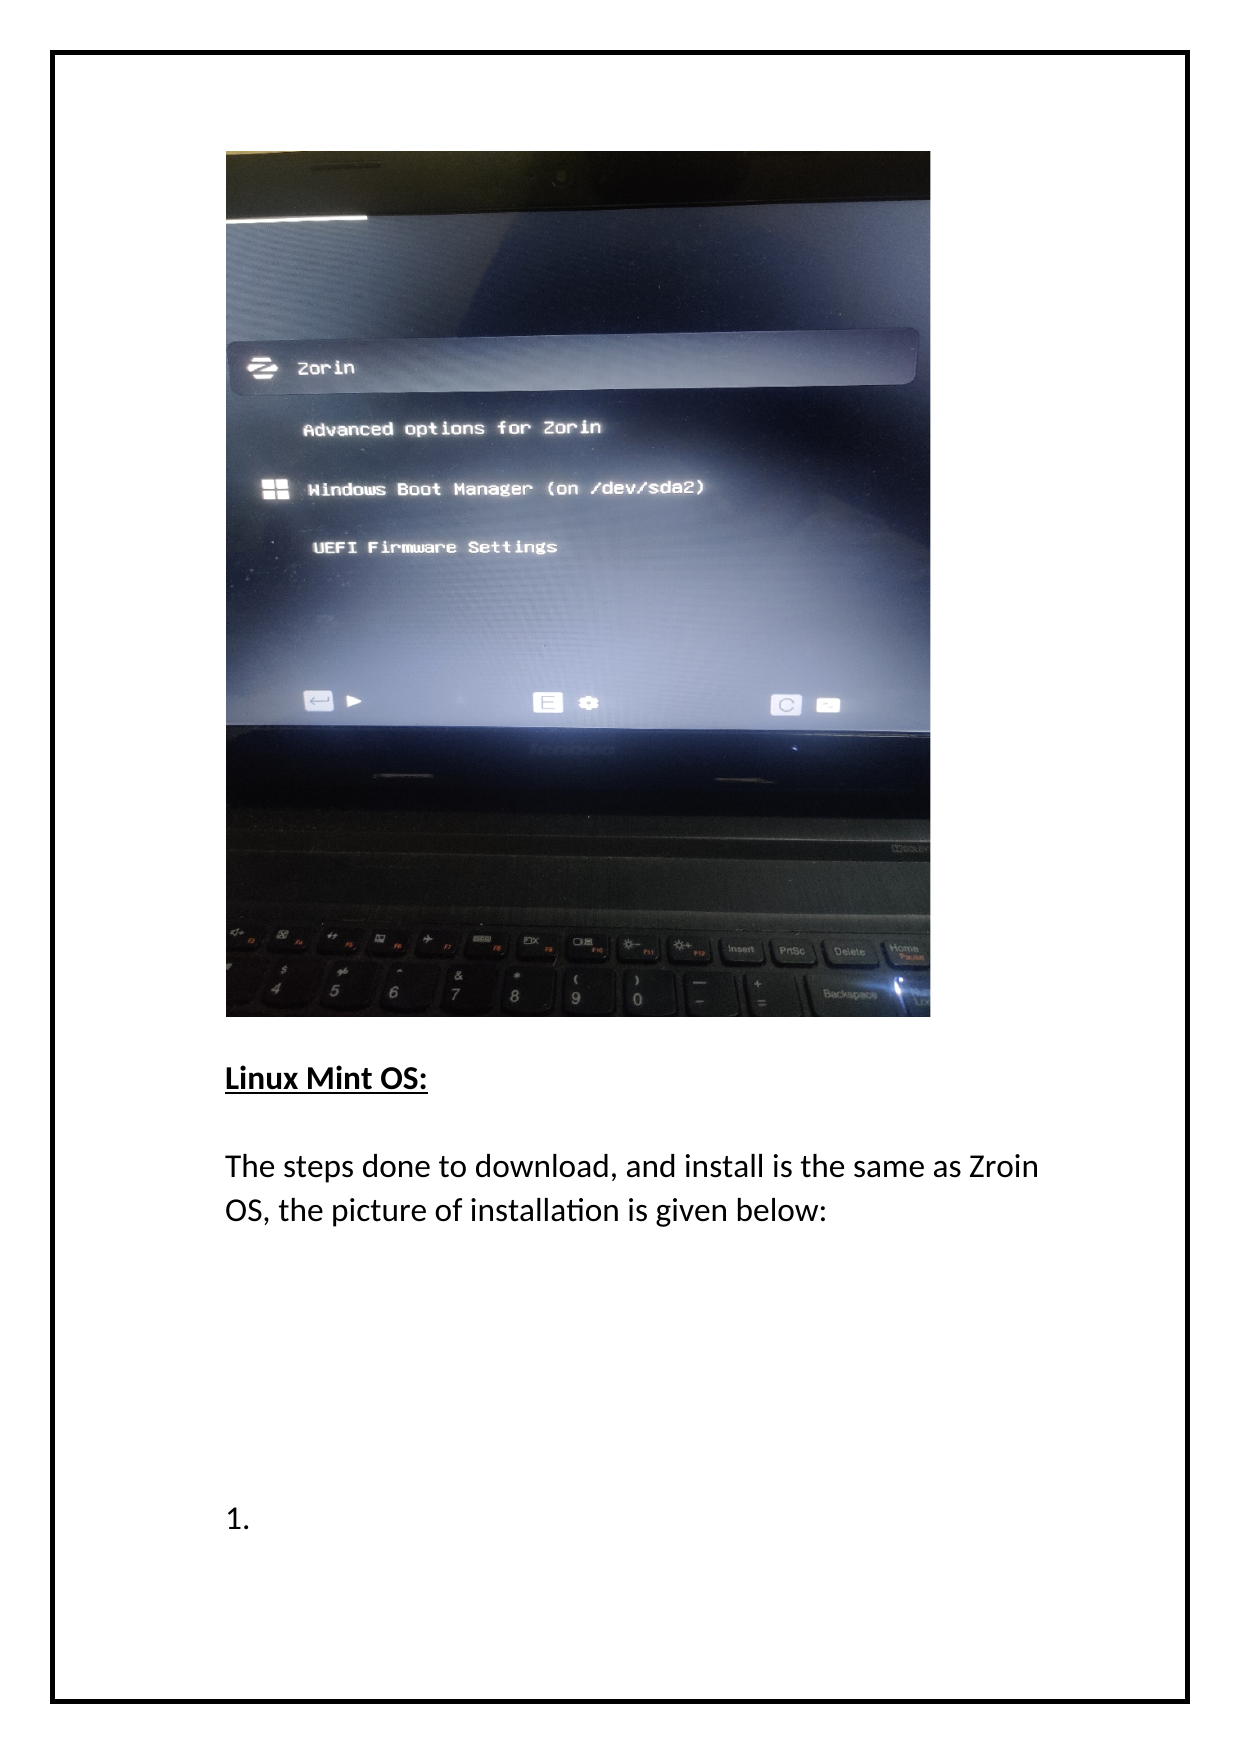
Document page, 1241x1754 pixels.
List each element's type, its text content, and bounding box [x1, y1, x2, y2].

picture [226, 151, 931, 1016]
list 1. [225, 1497, 1090, 1538]
list Linux Mint OS: [225, 1057, 1090, 1098]
list The steps done to download, and install is the same as Zroin OS, the picture of installation is given below: [225, 1145, 1090, 1230]
